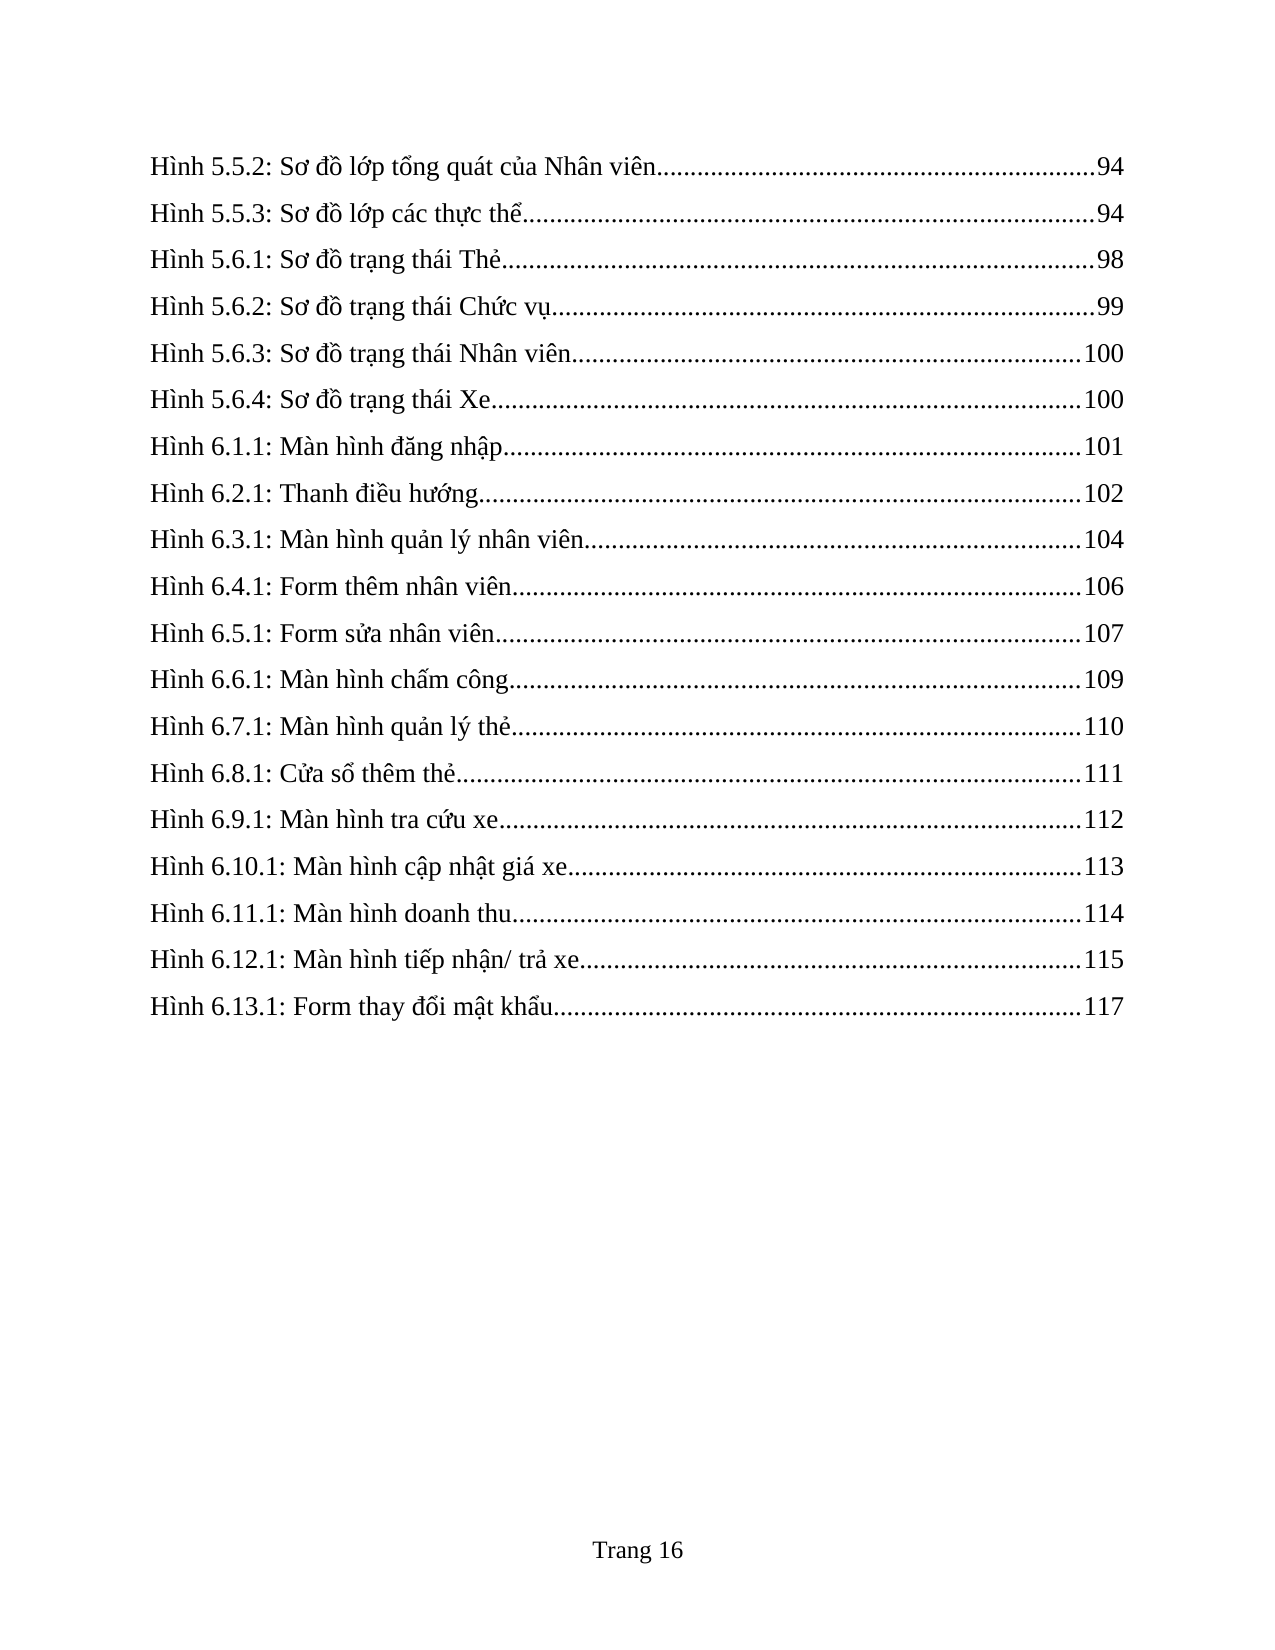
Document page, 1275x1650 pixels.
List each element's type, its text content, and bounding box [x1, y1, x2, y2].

text Hình 6.10.1: Màn hình cập nhật giá xe 113 [150, 850, 1125, 881]
text Hình 5.5.3: Sơ đồ lớp các thực thể 94 [150, 197, 1125, 228]
text Hình 6.9.1: Màn hình tra cứu xe 112 [150, 803, 1125, 834]
text Hình 6.3.1: Màn hình quản lý nhân viên 104 [150, 523, 1125, 554]
text Hình 6.4.1: Form thêm nhân viên 106 [150, 570, 1125, 601]
text Hình 6.2.1: Thanh điều hướng 102 [150, 477, 1125, 508]
text Hình 5.5.2: Sơ đồ lớp tổng quát của Nhân viên 94 [150, 150, 1125, 181]
text Hình 6.11.1: Màn hình doanh thu 114 [150, 897, 1125, 928]
text Hình 6.8.1: Cửa sổ thêm thẻ 111 [150, 757, 1125, 788]
text Hình 6.12.1: Màn hình tiếp nhận/ trả xe 115 [150, 943, 1125, 974]
text Hình 6.5.1: Form sửa nhân viên 107 [150, 617, 1125, 648]
text Hình 5.6.3: Sơ đồ trạng thái Nhân viên 100 [150, 337, 1125, 368]
text Hình 6.13.1: Form thay đổi mật khẩu 117 [150, 990, 1125, 1021]
text Hình 5.6.2: Sơ đồ trạng thái Chức vụ 99 [150, 290, 1125, 321]
text Hình 6.7.1: Màn hình quản lý thẻ 110 [150, 710, 1125, 741]
text Hình 5.6.4: Sơ đồ trạng thái Xe 100 [150, 383, 1125, 414]
text Hình 6.1.1: Màn hình đăng nhập 101 [150, 430, 1125, 461]
text Hình 5.6.1: Sơ đồ trạng thái Thẻ 98 [150, 243, 1125, 274]
text Hình 6.6.1: Màn hình chấm công 109 [150, 663, 1125, 694]
